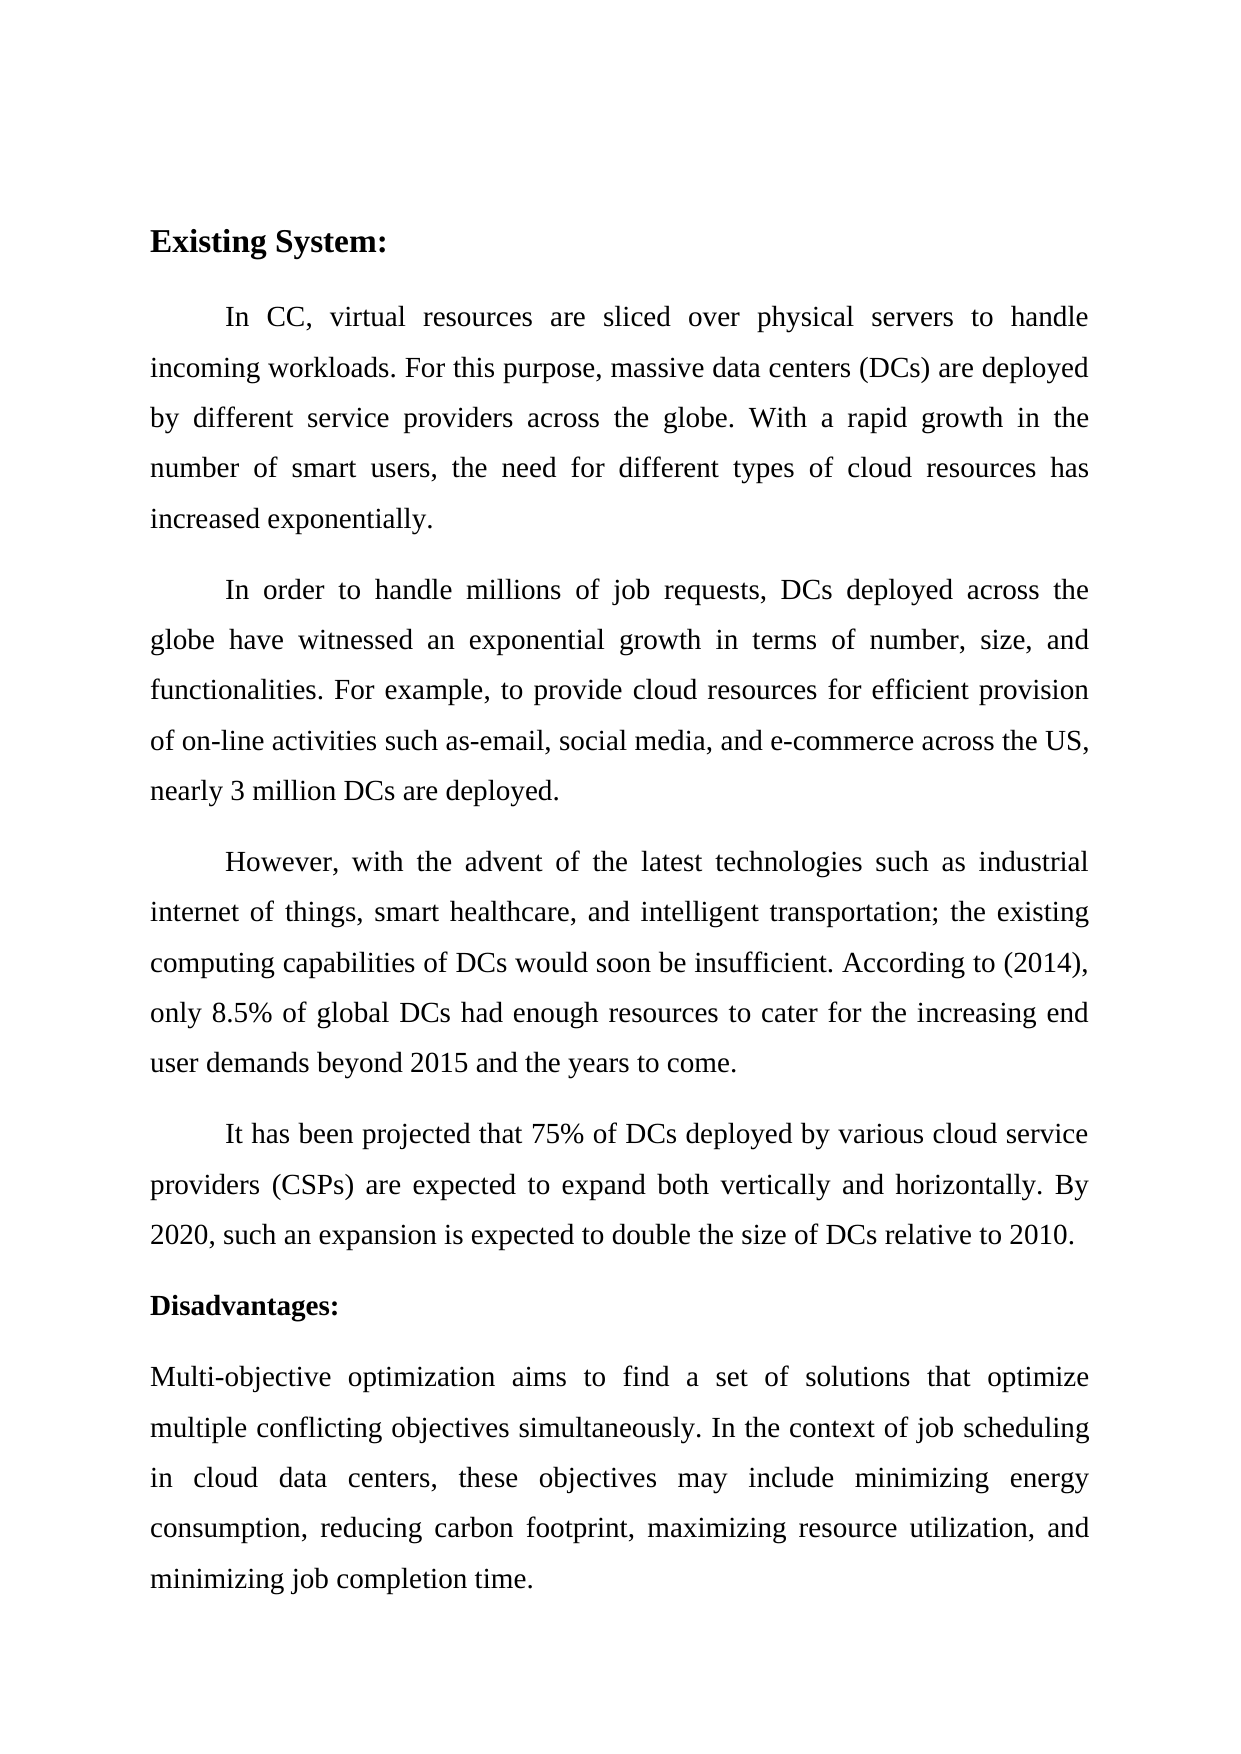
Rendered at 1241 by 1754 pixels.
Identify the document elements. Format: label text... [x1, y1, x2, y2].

text Existing System: [150, 221, 1090, 259]
text It has been projected that 75% of DCs deployed by various cloud service providers (CSPs) are expected to expand both vertically and horizontally. By 2020, such an expansion is expected to double the size of DCs relative to 2010. [150, 1117, 1090, 1251]
text Disadvantages: [150, 1288, 1090, 1322]
text In order to handle millions of job requests, DCs deployed across the globe have witnessed an exponential growth in terms of number, size, and functionalities. For example, to provide cloud resources for efficient provision of on-line activities such as-email, social media, and e-commerce across the US, nearly 3 million DCs are deployed. [150, 572, 1090, 807]
text However, with the advent of the latest technologies such as industrial internet of things, smart healthcare, and intelligent transportation; the existing computing capabilities of DCs would soon be insufficient. According to (2014), only 8.5% of global DCs had enough resources to cater for the increasing end user demands beyond 2015 and the years to come. [150, 844, 1090, 1079]
text Multi-objective optimization aims to find a set of solutions that optimize multiple conflicting objectives simultaneously. In the context of job scheduling in cloud data centers, these objectives may include minimizing energy consumption, reducing carbon footprint, maximizing resource utilization, and minimizing job completion time. [150, 1359, 1090, 1594]
text In CC, virtual resources are sliced over physical servers to handle incoming workloads. For this purpose, massive data centers (DCs) are deployed by different service providers across the globe. With a rapid growth in the number of smart users, the need for different types of cloud resources has increased exponentially. [150, 299, 1090, 534]
